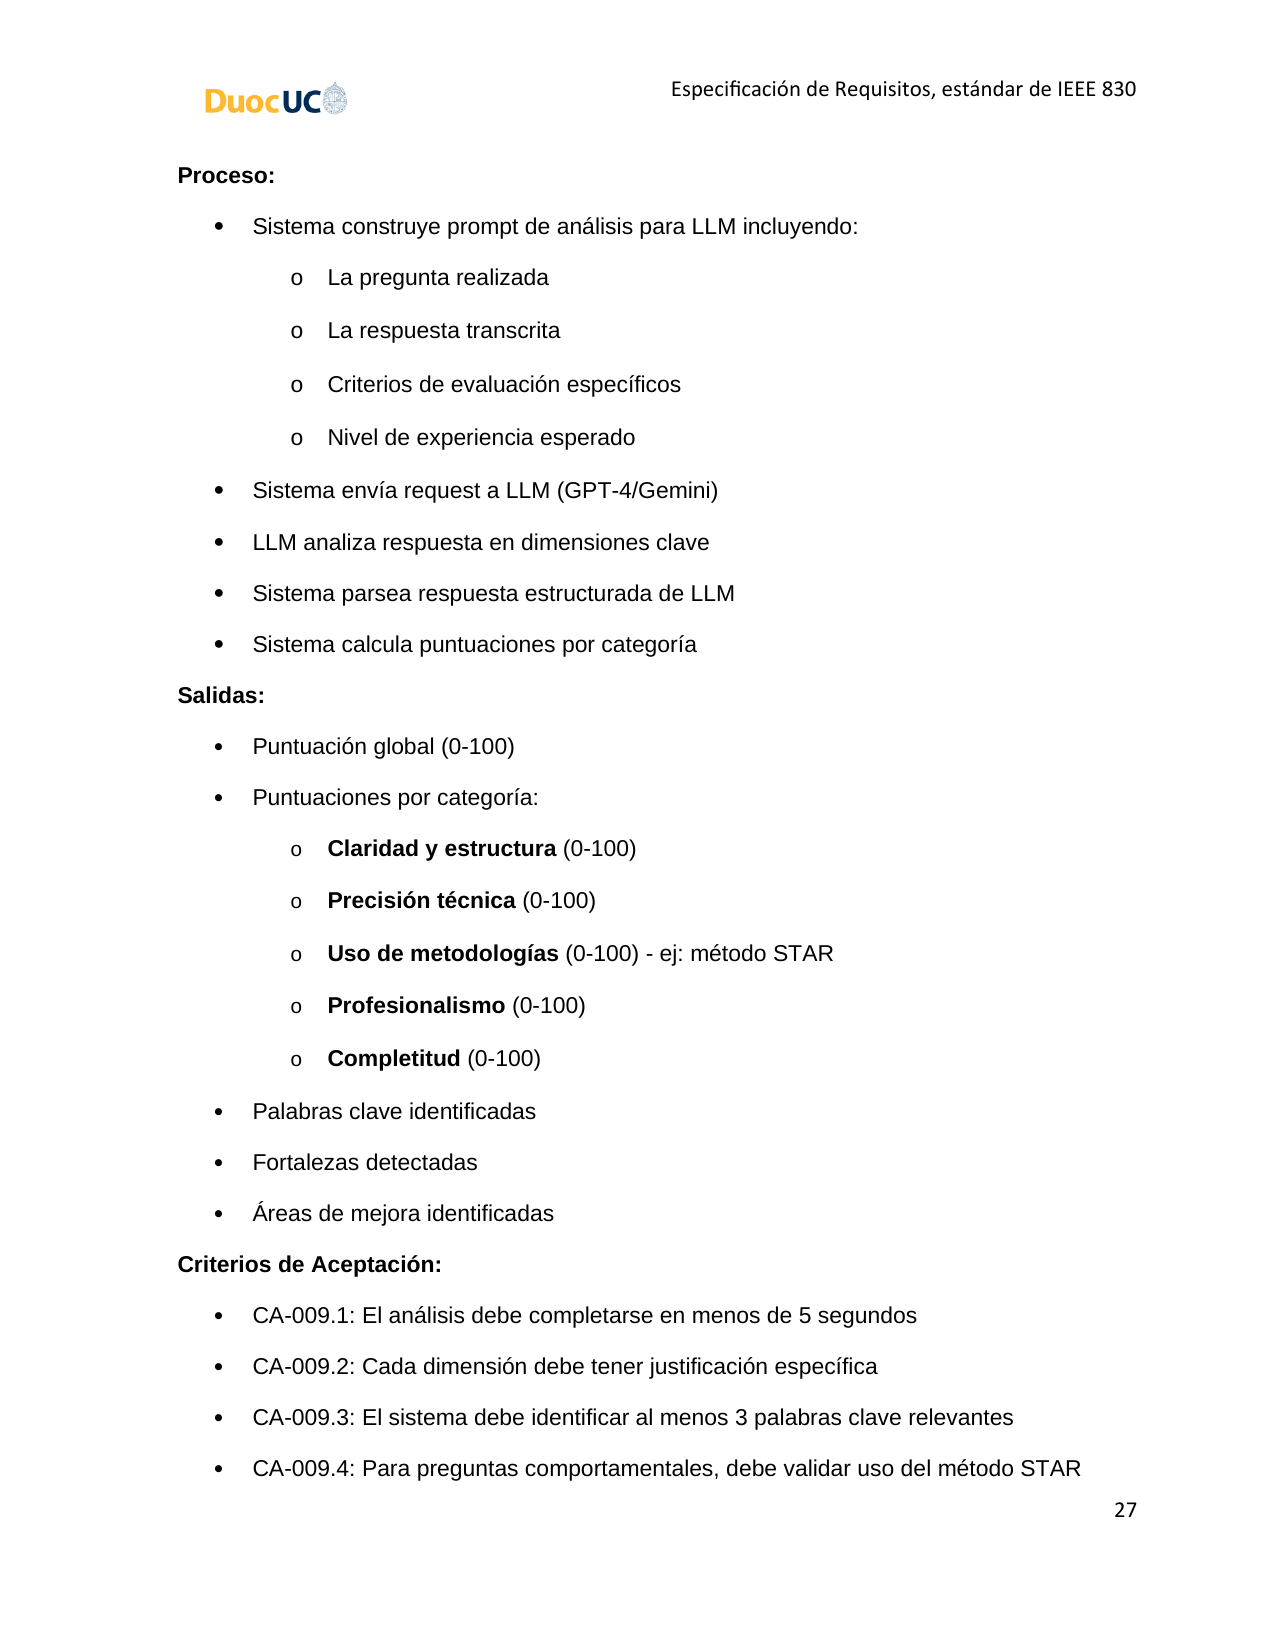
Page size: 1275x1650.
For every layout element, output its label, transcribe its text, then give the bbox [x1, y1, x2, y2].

text Proceso: [177, 162, 1137, 188]
list Sistema construye prompt de análisis para LLM incluyendo: [215, 213, 1137, 239]
list Palabras clave identificadas [215, 1098, 1137, 1124]
list Precisión técnica (0-100) [290, 887, 1137, 915]
list Fortalezas detectadas [215, 1149, 1137, 1175]
list Profesionalismo (0-100) [290, 992, 1137, 1020]
list Sistema parsea respuesta estructurada de LLM [215, 579, 1137, 606]
list Claridad y estructura (0-100) [290, 835, 1137, 862]
list LLM analiza respuesta en dimensiones clave [215, 528, 1137, 555]
text Criterios de Aceptación: [177, 1251, 1137, 1277]
list Puntuación global (0-100) [215, 733, 1137, 759]
list Completitud (0-100) [290, 1045, 1137, 1073]
list Áreas de mejora identificadas [215, 1200, 1137, 1226]
list La pregunta realizada [290, 264, 1137, 292]
list CA-009.3: El sistema debe identificar al menos 3 palabras clave relevantes [215, 1404, 1137, 1430]
list La respuesta transcrita [290, 317, 1137, 346]
list Puntuaciones por categoría: [215, 784, 1137, 810]
list Sistema envía request a LLM (GPT-4/Gemini) [215, 477, 1137, 504]
list Criterios de evaluación específicos [290, 371, 1137, 399]
list Sistema calcula puntuaciones por categoría [215, 631, 1137, 657]
list CA-009.2: Cada dimensión debe tener justificación específica [215, 1353, 1137, 1379]
list CA-009.4: Para preguntas comportamentales, debe validar uso del método STAR [215, 1455, 1137, 1481]
list Nivel de experiencia esperado [290, 424, 1137, 452]
picture [198, 78, 352, 117]
list CA-009.1: El análisis debe completarse en menos de 5 segundos [215, 1302, 1137, 1328]
text Salidas: [177, 682, 1137, 708]
list Uso de metodologías (0-100) - ej: método STAR [290, 940, 1137, 968]
